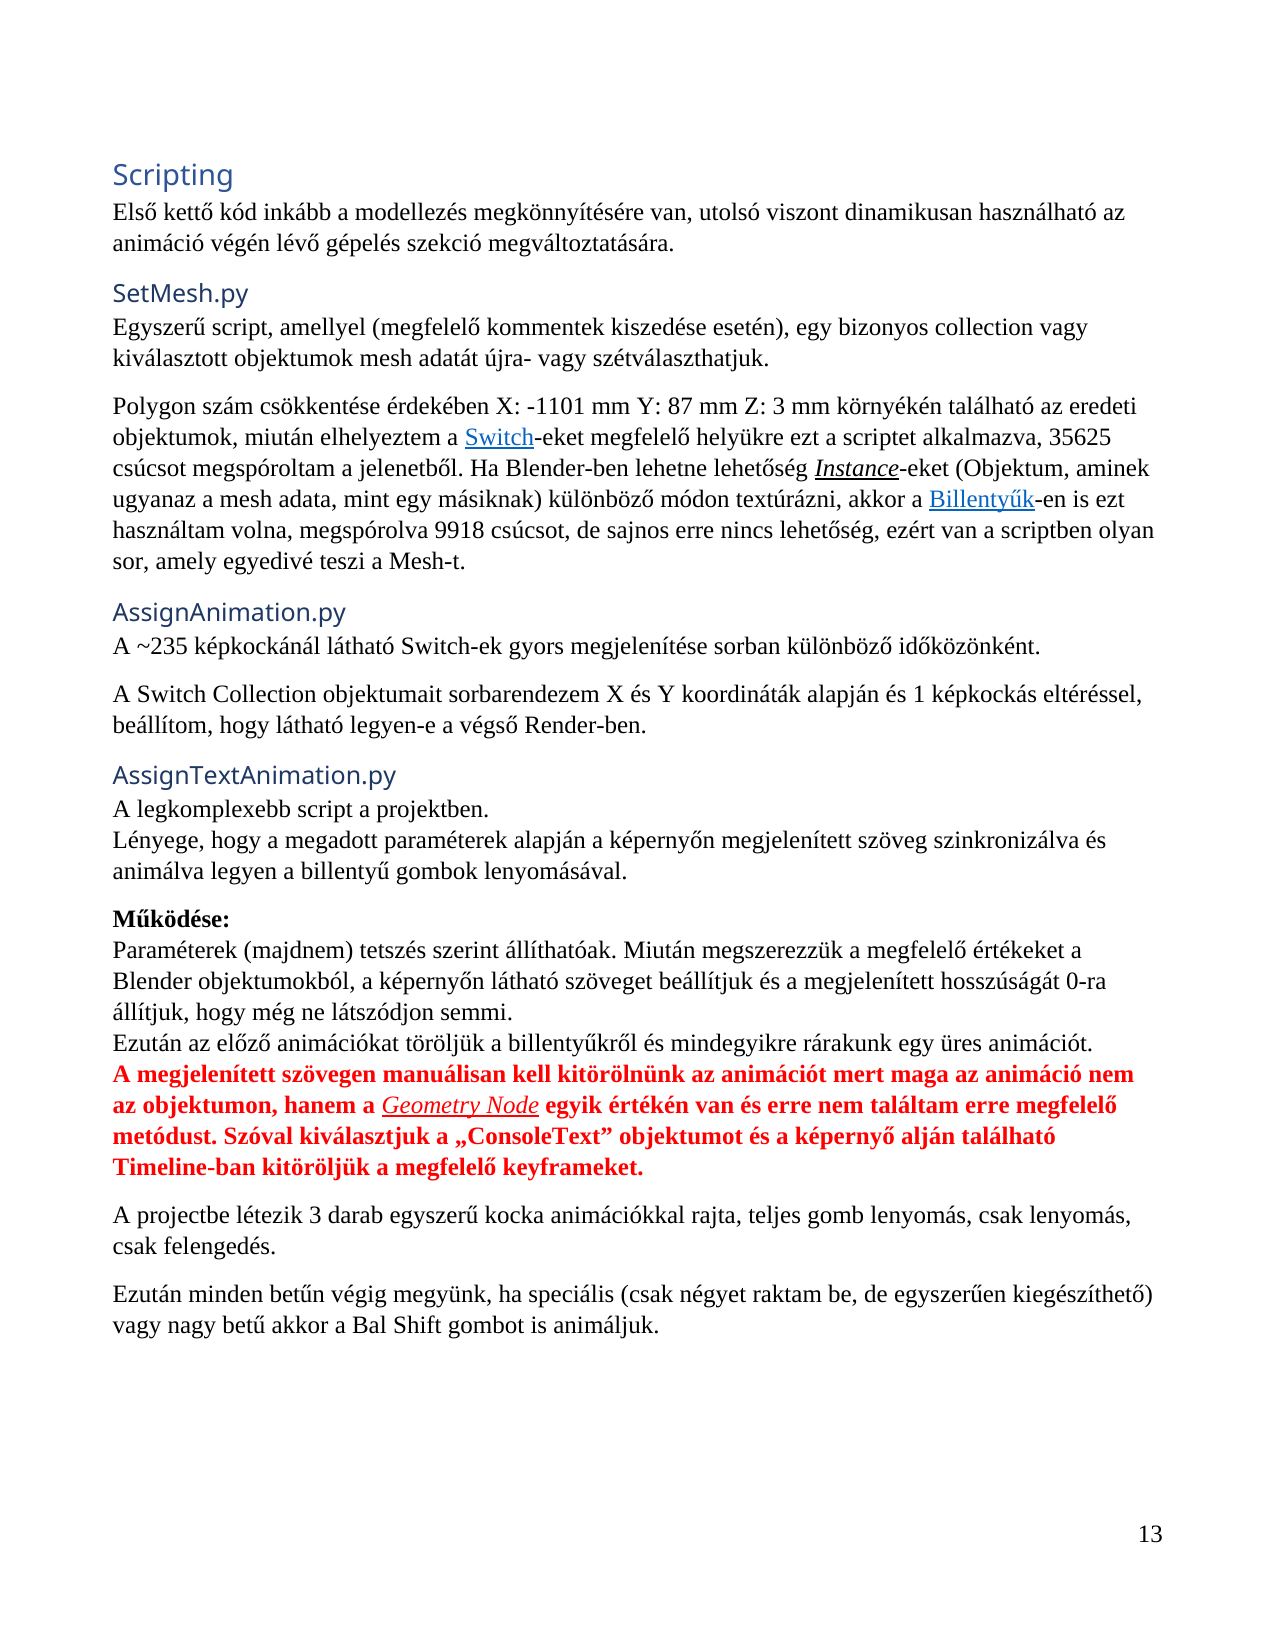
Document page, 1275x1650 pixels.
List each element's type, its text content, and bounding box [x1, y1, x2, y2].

text A Switch Collection objektumait sorbarendezem X és Y koordináták alapján és 1 képkockás eltéréssel, beállítom, hogy látható legyen-e a végső Render-ben. [112, 679, 1162, 738]
subtitle AssignTextAnimation.py [112, 757, 1162, 791]
text Működése: Paraméterek (majdnem) tetszés szerint állíthatóak. Miután megszerezzük a megfelelő értékeket a Blender objektumokból, a képernyőn látható szöveget beállítjuk és a megjelenített hosszúságát 0-ra állítjuk, hogy még ne látszódjon semmi. Ezután az előző animációkat töröljük a billentyűkről és mindegyikre rárakunk egy üres animációt. A megjelenített szövegen manuálisan kell kitörölnünk az animációt mert maga az animáció nem az objektumon, hanem a Geometry Node egyik értékén van és erre nem találtam erre megfelelő metódust. Szóval kiválasztjuk a „ConsoleText” objektumot és a képernyő alján található Timeline-ban kitöröljük a megfelelő keyframeket. [112, 904, 1162, 1181]
text A legkomplexebb script a projektben. Lényege, hogy a megadott paraméterek alapján a képernyőn megjelenített szöveg szinkronizálva és animálva legyen a billentyű gombok lenyomásával. [112, 794, 1162, 885]
text Első kettő kód inkább a modellezés megkönnyítésére van, utolsó viszont dinamikusan használható az animáció végén lévő gépelés szekció megváltoztatására. [112, 197, 1162, 257]
text A projectbe létezik 3 darab egyszerű kocka animációkkal rajta, teljes gomb lenyomás, csak lenyomás, csak felengedés. [112, 1200, 1162, 1260]
text Egyszerű script, amellyel (megfelelő kommentek kiszedése esetén), egy bizonyos collection vagy kiválasztott objektumok mesh adatát újra- vagy szétválaszthatjuk. [112, 312, 1162, 372]
text A ~235 képkockánál látható Switch-ek gyors megjelenítése sorban különböző időközönként. [112, 631, 1162, 660]
subtitle AssignAnimation.py [112, 594, 1162, 628]
text Ezután minden betűn végig megyünk, ha speciális (csak négyet raktam be, de egyszerűen kiegészíthető) vagy nagy betű akkor a Bal Shift gombot is animáljuk. [112, 1279, 1162, 1338]
subtitle Scripting [112, 154, 1162, 194]
text Polygon szám csökkentése érdekében X: -1101 mm Y: 87 mm Z: 3 mm környékén található az eredeti objektumok, miután elhelyeztem a Switch-eket megfelelő helyükre ezt a scriptet alkalmazva, 35625 csúcsot megspóroltam a jelenetből. Ha Blender-ben lehetne lehetőség Instance-eket (Objektum, aminek ugyanaz a mesh adata, mint egy másiknak) különböző módon textúrázni, akkor a Billentyűk-en is ezt használtam volna, megspórolva 9918 csúcsot, de sajnos erre nincs lehetőség, ezért van a scriptben olyan sor, amely egyedivé teszi a Mesh-t. [112, 391, 1162, 575]
subtitle SetMesh.py [112, 276, 1162, 310]
